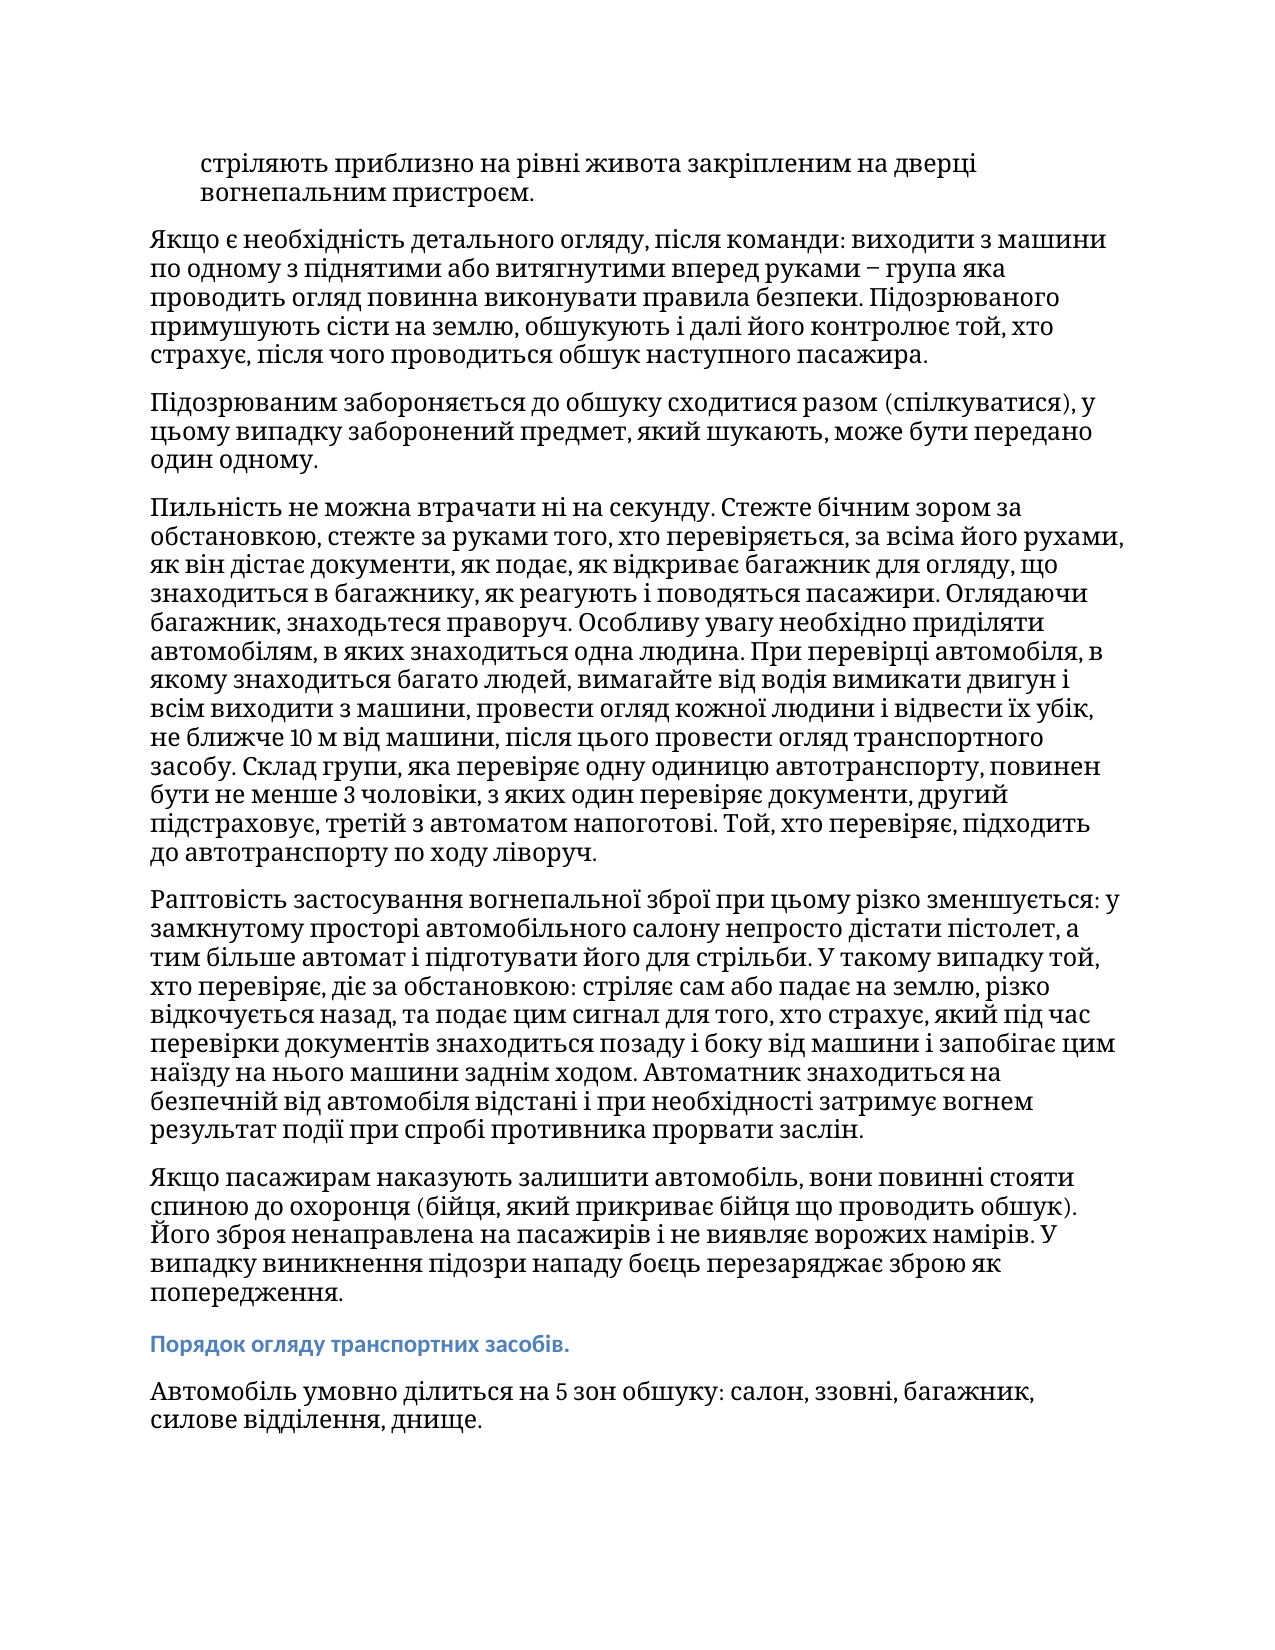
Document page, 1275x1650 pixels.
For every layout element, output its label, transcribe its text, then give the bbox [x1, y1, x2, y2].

text Пильність не можна втрачати ні на секунду. Стежте бічним зором за обстановкою, стежте за руками того, хто перевіряється, за всіма його рухами, як він дістає документи, як подає, як відкриває багажник для огляду, що знаходиться в багажнику, як реагують і поводяться пасажири. Оглядаючи багажник, знаходьтеся праворуч. Особливу увагу необхідно приділяти автомобілям, в яких знаходиться одна людина. При перевірці автомобіля, в якому знаходиться багато людей, вимагайте від водія вимикати двигун і всім виходити з машини, провести огляд кожної людини і відвести їх убік, не ближче 10 м від машини, після цього провести огляд транспортного засобу. Склад групи, яка перевіряє одну одиницю автотранспорту, повинен бути не менше 3 чоловіки, з яких один перевіряє документи, другий підстраховує, третій з автоматом напоготові. Той, хто перевіряє, підходить до автотранспорту по ходу ліворуч. [150, 494, 1125, 867]
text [200, 150, 1075, 207]
text Раптовість застосування вогнепальної зброї при цьому різко зменшується: у замкнутому просторі автомобільного салону непросто дістати пістолет, а тим більше автомат і підготувати його для стрільби. У такому випадку той, хто перевіряє, діє за обстановкою: стріляє сам або падає на землю, різко відкочується назад, та подає цим сигнал для того, хто страхує, який під час перевірки документів знаходиться позаду і боку від машини і запобігає цим наїзду на нього машини заднім ходом. Автоматник знаходиться на безпечній від автомобіля відстані і при необхідності затримує вогнем результат події при спробі противника прорвати заслін. [150, 886, 1125, 1145]
text Автомобіль умовно ділиться на 5 зон обшуку: салон, ззовні, багажник, силове відділення, днище. [150, 1378, 1125, 1435]
text Якщо пасажирам наказують залишити автомобіль, вони повинні стояти спиною до охоронця (бійця, який прикриває бійця що проводить обшук). Його зброя ненаправлена на пасажирів і не виявляє ворожих намірів. У випадку виникнення підозри нападу боєць перезаряджає зброю як попередження. [150, 1164, 1125, 1307]
text Якщо є необхідність детального огляду, після команди: виходити з машини по одному з піднятими або витягнутими вперед руками ‒ група яка проводить огляд повинна виконувати правила безпеки. Підозрюваного примушують сісти на землю, обшукують і далі його контролює той, хто страхує, після чого проводиться обшук наступного пасажира. [150, 226, 1125, 370]
subtitle Порядок огляду транспортних засобів. [150, 1328, 1125, 1359]
text Підозрюваним забороняється до обшуку сходитися разом (спілкуватися), у цьому випадку заборонений предмет, який шукають, може бути передано один одному. [150, 389, 1125, 475]
